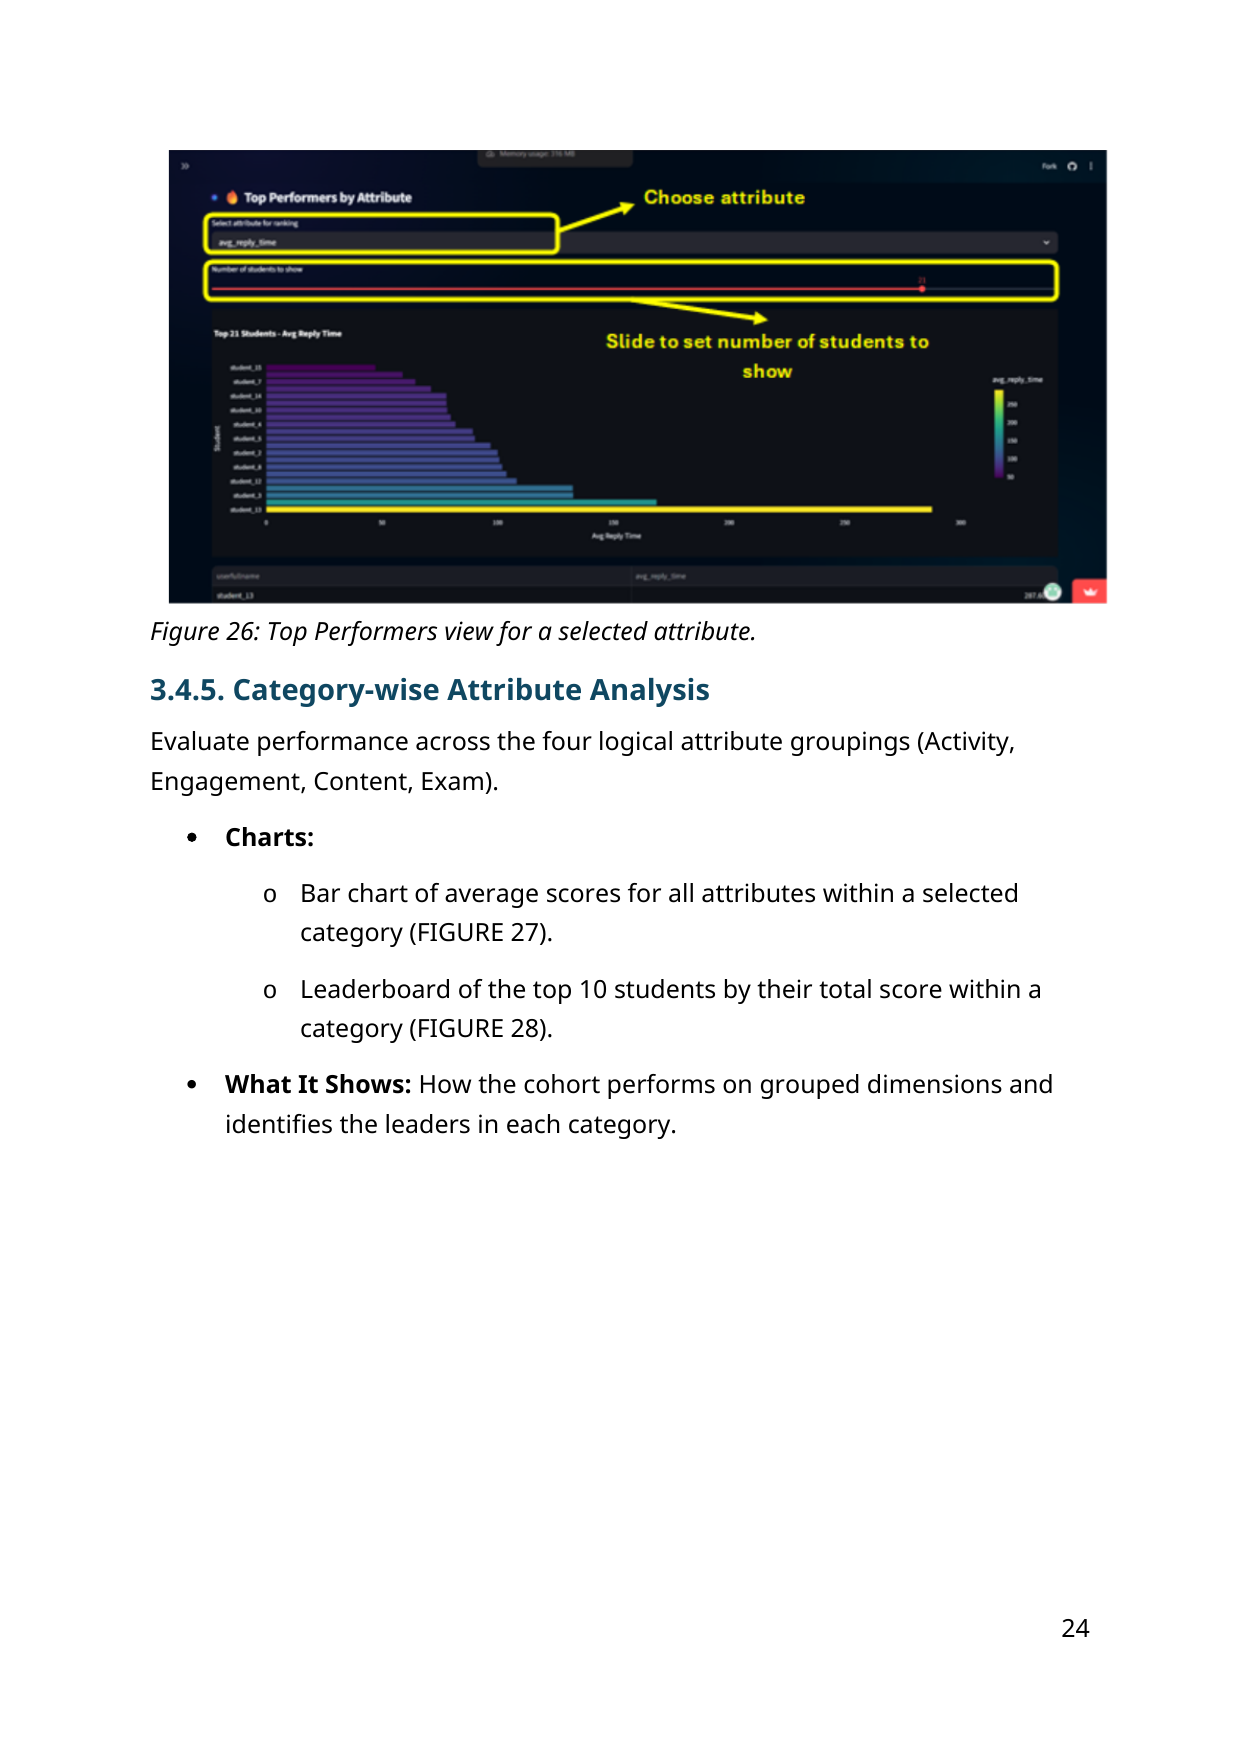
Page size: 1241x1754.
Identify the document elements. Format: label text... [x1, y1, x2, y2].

text Figure 26: Top Performers view for a selected attribute. [150, 150, 1090, 647]
list Leaderboard of the top 10 students by their total score within a category (FIGURE 28). [262, 971, 1090, 1045]
list Charts: [187, 819, 1090, 853]
list Bar chart of average scores for all attributes within a selected category (FIGURE 27). [262, 875, 1090, 949]
text Evaluate performance across the four logical attribute groupings (Activity, Engagement, Content, Exam). [150, 724, 1090, 797]
list What It Shows: How the cohort performs on grouped dimensions and identifies the leaders in each category. [187, 1067, 1090, 1141]
text 3.4.5. Category-wise Attribute Analysis [150, 669, 1090, 709]
